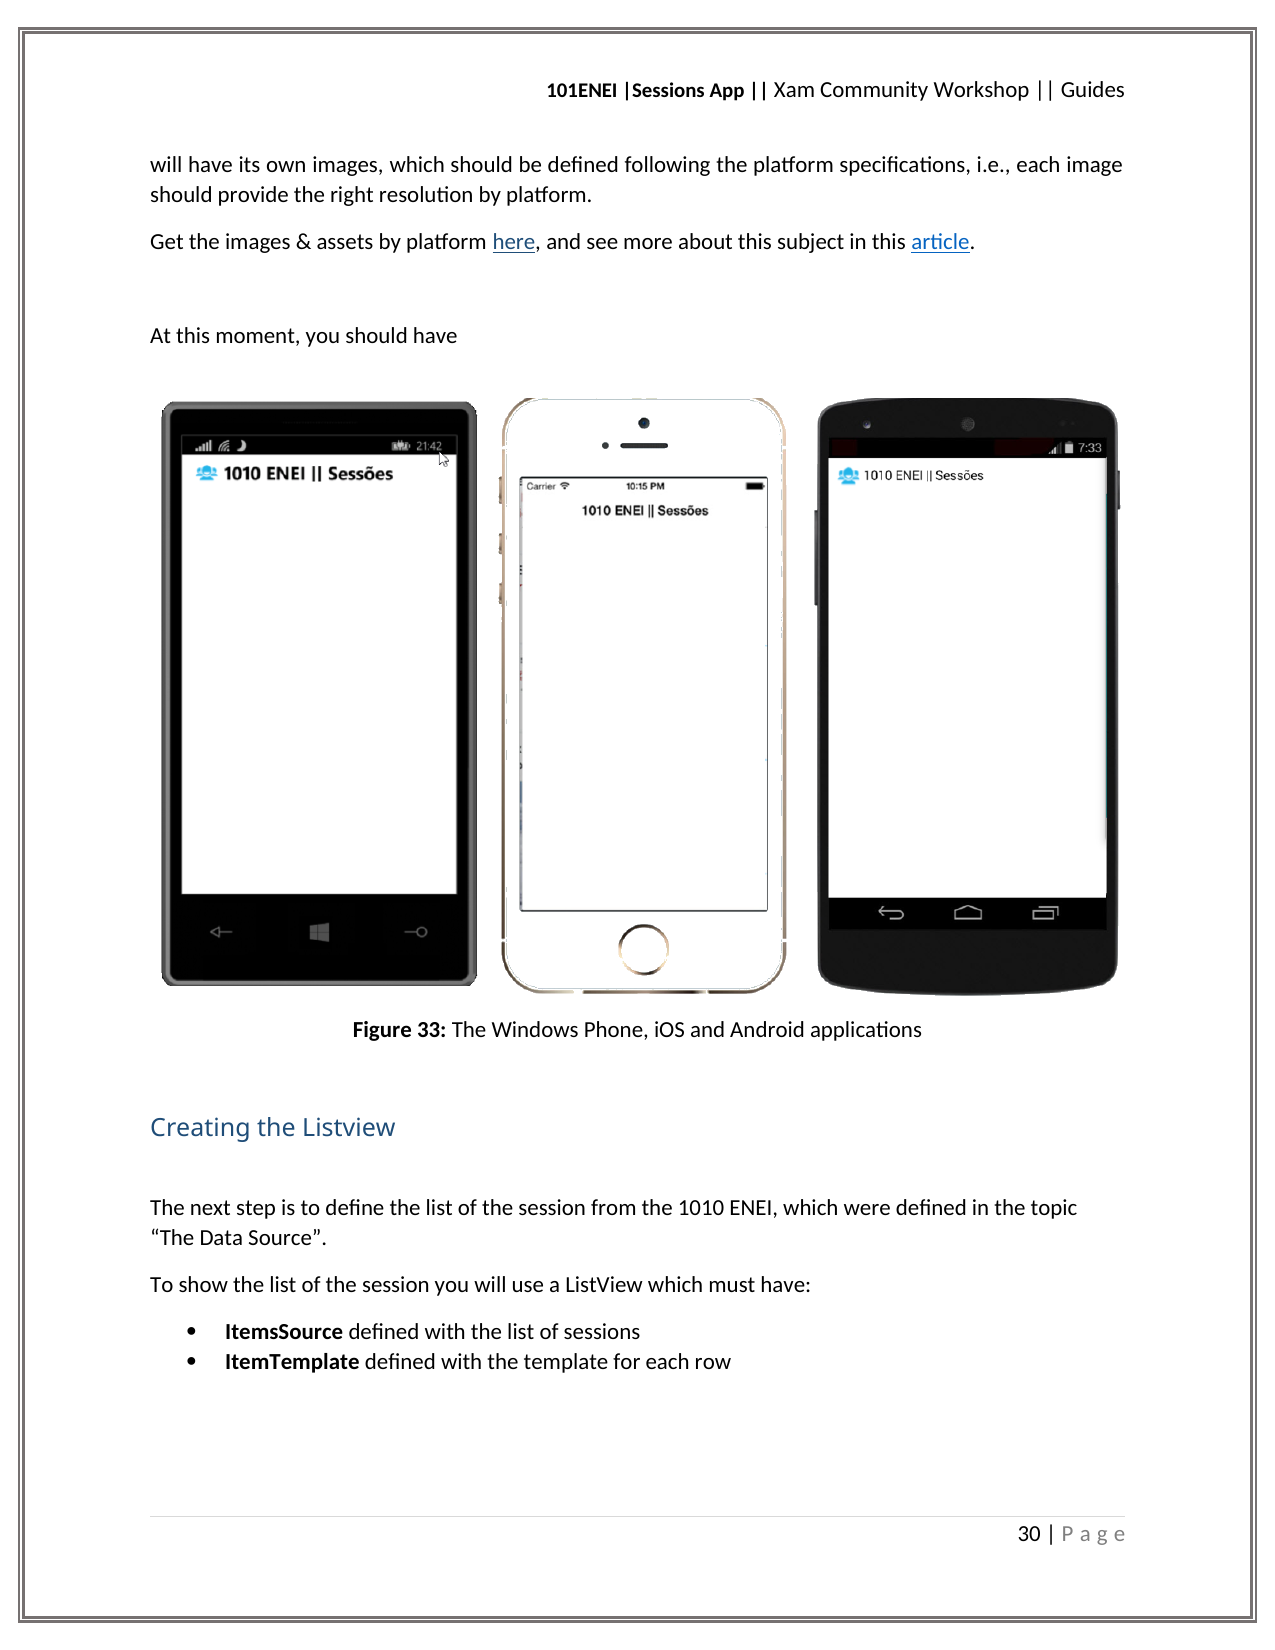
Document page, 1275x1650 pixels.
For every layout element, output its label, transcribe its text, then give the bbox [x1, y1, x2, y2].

list ItemsSource defined with the list of sessions [187, 1317, 1125, 1345]
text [150, 150, 1125, 209]
text At this moment, you should have [150, 321, 1125, 349]
text The next step is to define the list of the session from the 1010 ENEI, which were defined in the topic “The Data Source”. [150, 1193, 1125, 1251]
text Get the images & assets by platform here, and see more about this subject in this article. [150, 227, 1125, 256]
subtitle Creating the Listview [150, 1109, 1125, 1143]
text Figure 33: The Windows Phone, iOS and Android applications [150, 1016, 1125, 1043]
picture [150, 398, 1125, 997]
list ItemTemplate defined with the template for each row [187, 1347, 1125, 1375]
text To show the list of the session you will use a ListView which must have: [150, 1270, 1125, 1298]
